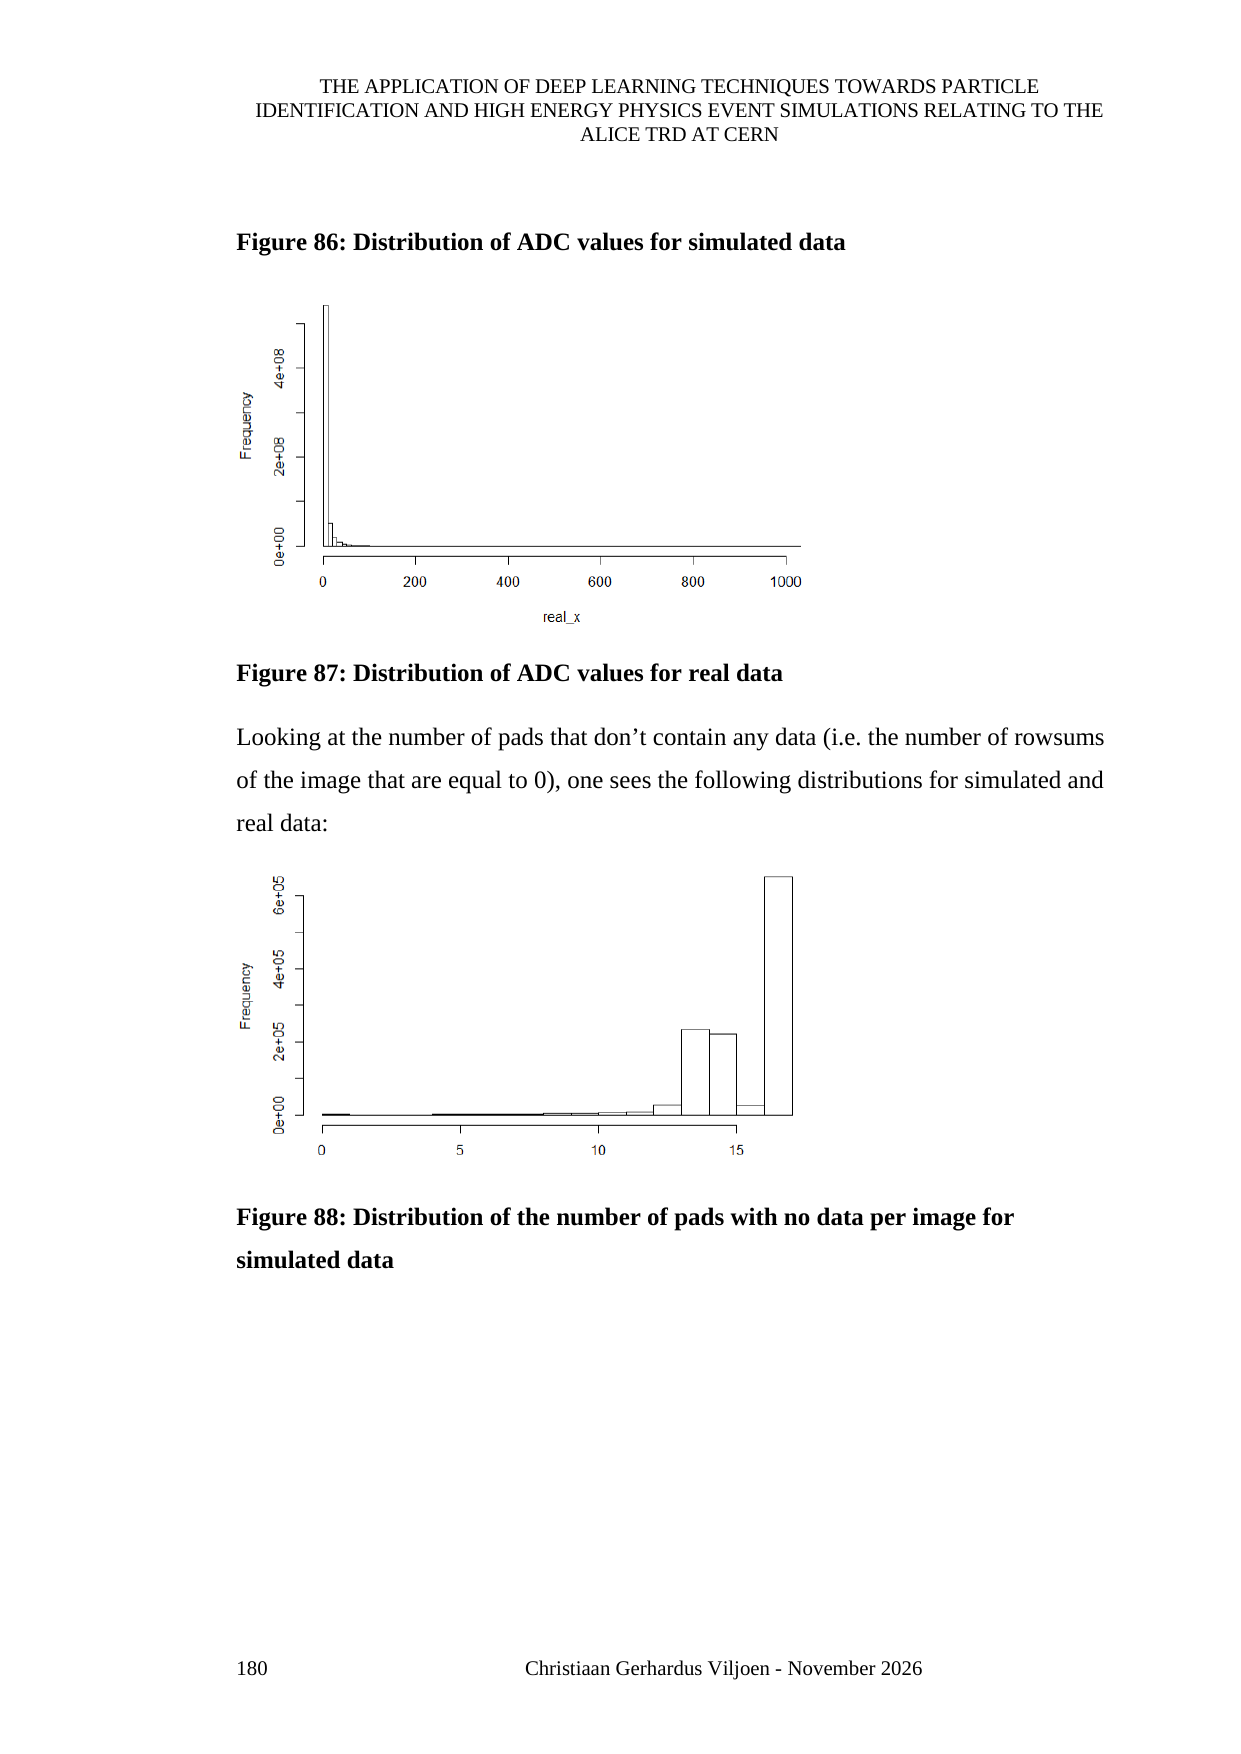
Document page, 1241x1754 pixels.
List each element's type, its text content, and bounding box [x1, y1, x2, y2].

picture [236, 863, 829, 1175]
picture [236, 290, 817, 631]
text Looking at the number of pads that don’t contain any data (i.e. the number of rowsums of the image that are equal to 0), one sees the following distributions for simulated and real data: [236, 722, 1122, 837]
